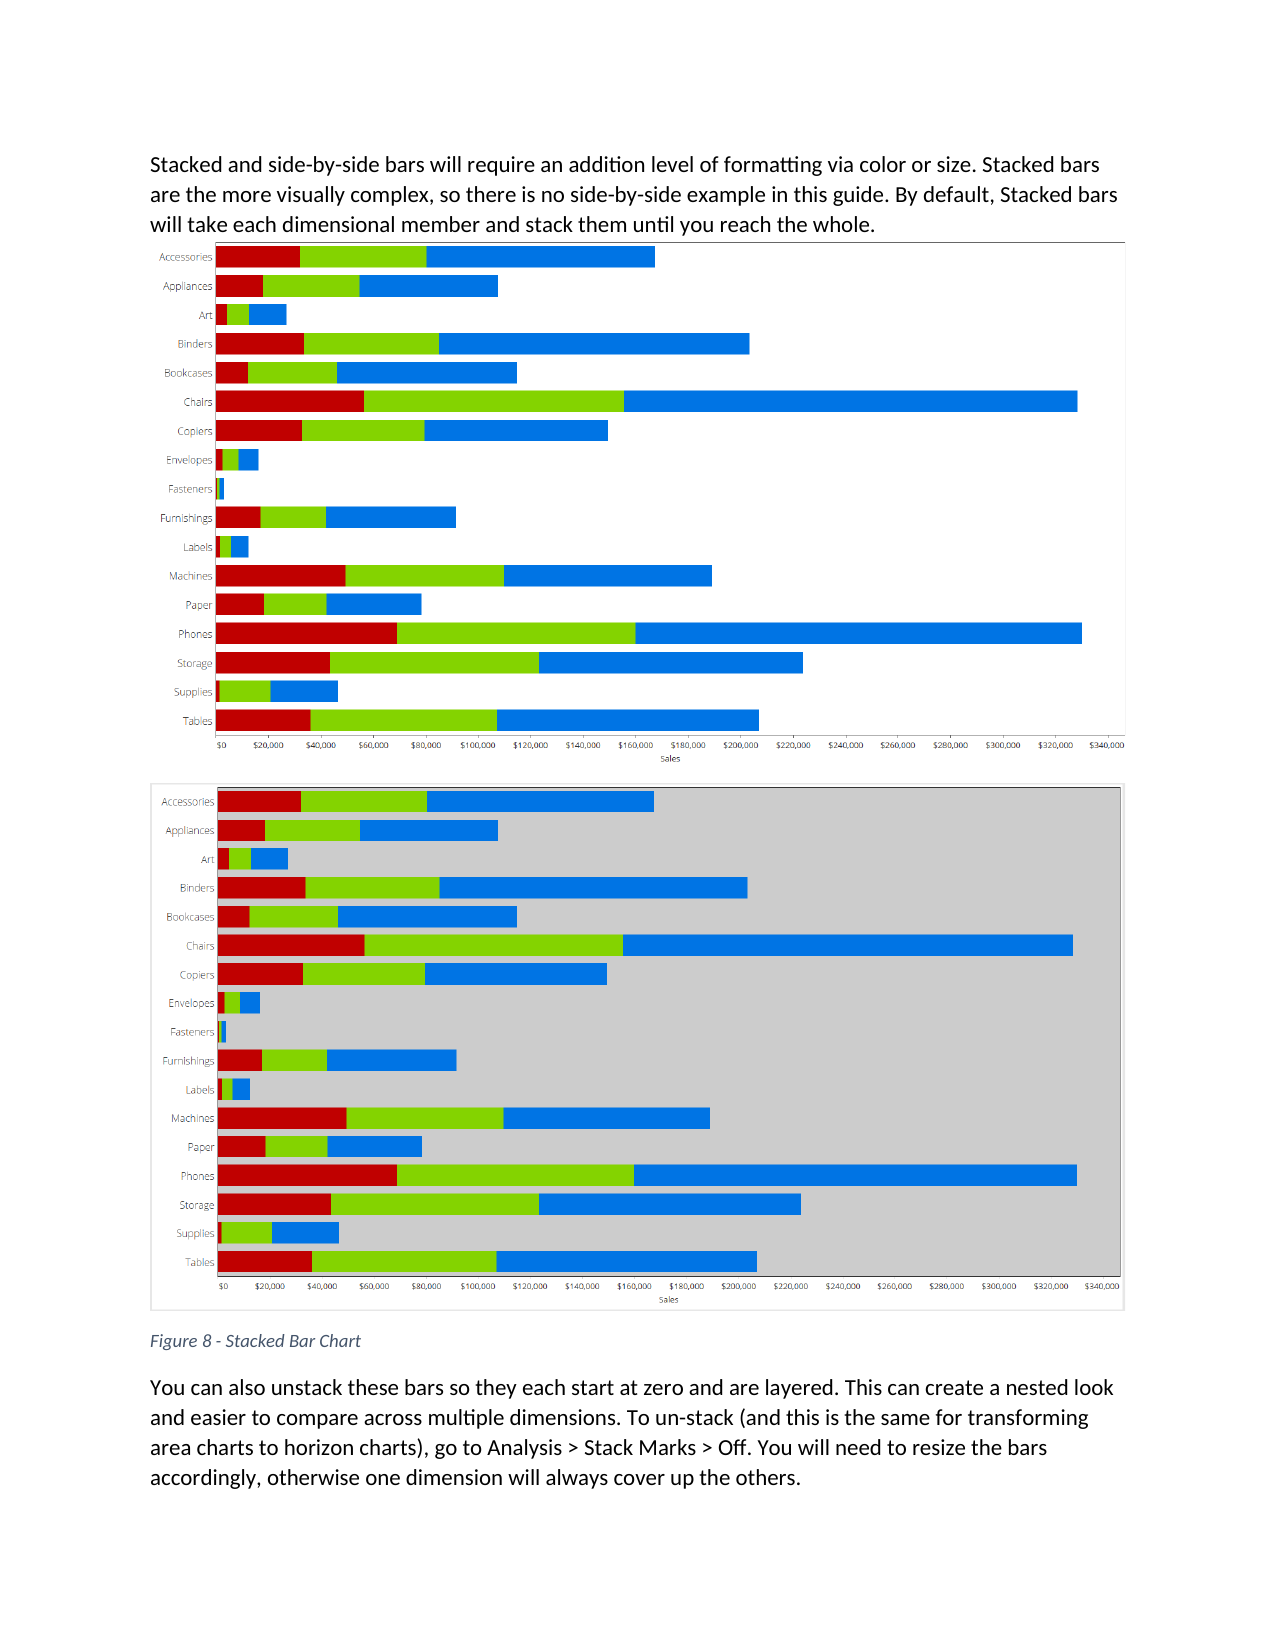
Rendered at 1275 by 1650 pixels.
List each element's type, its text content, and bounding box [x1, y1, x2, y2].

text Stacked and side-by-side bars will require an addition level of formatting via color or size. Stacked bars are the more visually complex, so there is no side-by-side example in this guide. By default, Stacked bars will take each dimensional member and stack them until you reach the whole. [150, 150, 1125, 240]
text You can also unstack these bars so they each start at zero and are layered. This can create a nested look and easier to compare across multiple dimensions. To un-stack (and this is the same for transforming area charts to horizon charts), go to Analysis > Stack Marks > Off. You will need to resize the bars accordingly, otherwise one dimension will always cover up the others. [150, 1373, 1125, 1491]
picture [150, 783, 1125, 1311]
picture [150, 240, 1125, 765]
